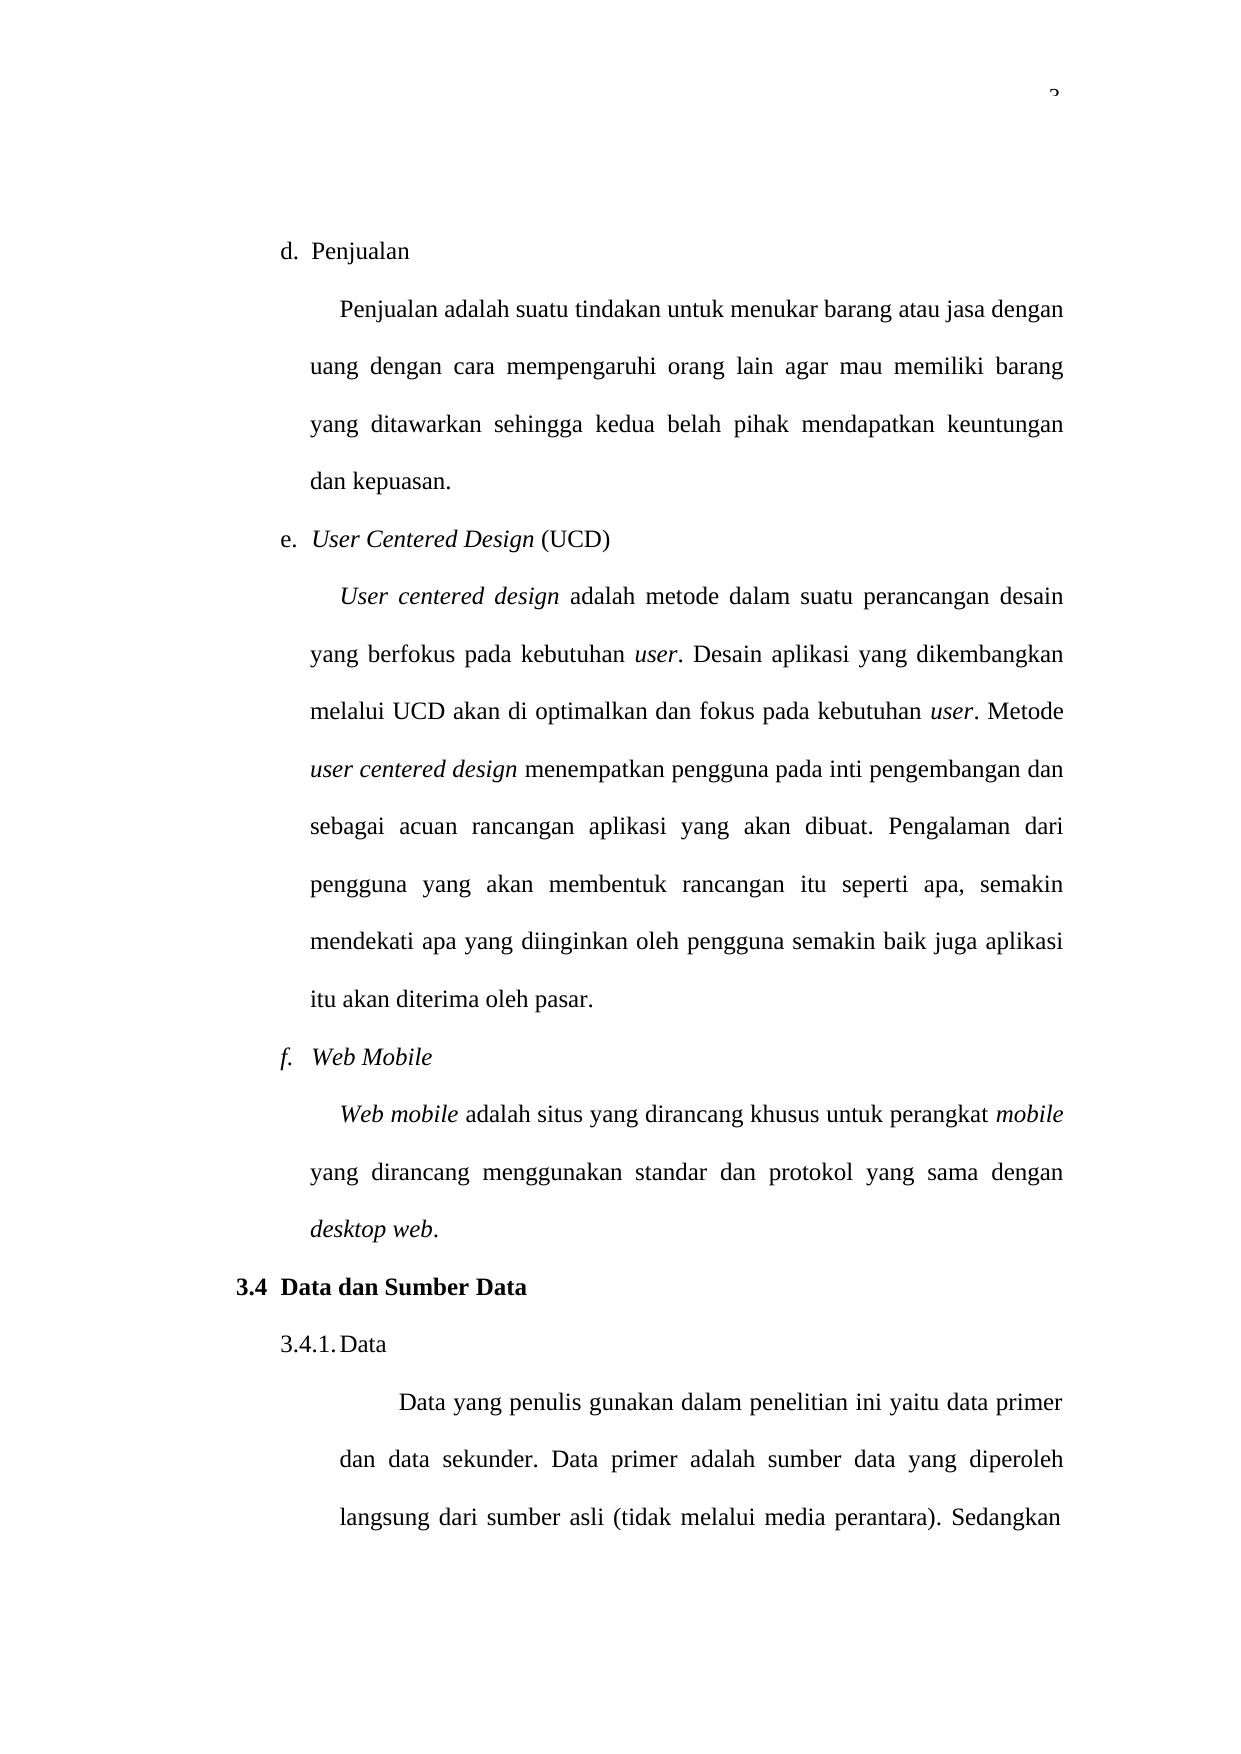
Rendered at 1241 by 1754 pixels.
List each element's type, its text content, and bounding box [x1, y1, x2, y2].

list User Centered Design (UCD) [280, 524, 1176, 553]
text Web mobile adalah situs yang dirancang khusus untuk perangkat mobile yang dirancang menggunakan standar dan protokol yang sama dengan desktop web. [310, 1099, 1064, 1243]
text Penjualan adalah suatu tindakan untuk menukar barang atau jasa dengan uang dengan cara mempengaruhi orang lain agar mau memiliki barang yang ditawarkan sehingga kedua belah pihak mendapatkan keuntungan dan kepuasan. [310, 294, 1064, 495]
list Web Mobile [280, 1042, 1176, 1070]
subtitle Data dan Sumber Data [236, 1272, 1176, 1300]
text User centered design adalah metode dalam suatu perancangan desain yang berfokus pada kebutuhan user. Desain aplikasi yang dikembangkan melalui UCD akan di optimalkan dan fokus pada kebutuhan user. Metode user centered design menempatkan pengguna pada inti pengembangan dan sebagai acuan rancangan aplikasi yang akan dibuat. Pengalaman dari pengguna yang akan membentuk rancangan itu seperti apa, semakin mendekati apa yang diinginkan oleh pengguna semakin baik juga aplikasi itu akan diterima oleh pasar. [310, 581, 1064, 1013]
list Penjualan [280, 236, 1176, 265]
list Data [280, 1329, 1176, 1358]
text Data yang penulis gunakan dalam penelitian ini yaitu data primer dan data sekunder. Data primer adalah sumber data yang diperoleh langsung dari sumber asli (tidak melalui media perantara). Sedangkan [339, 1387, 1064, 1530]
